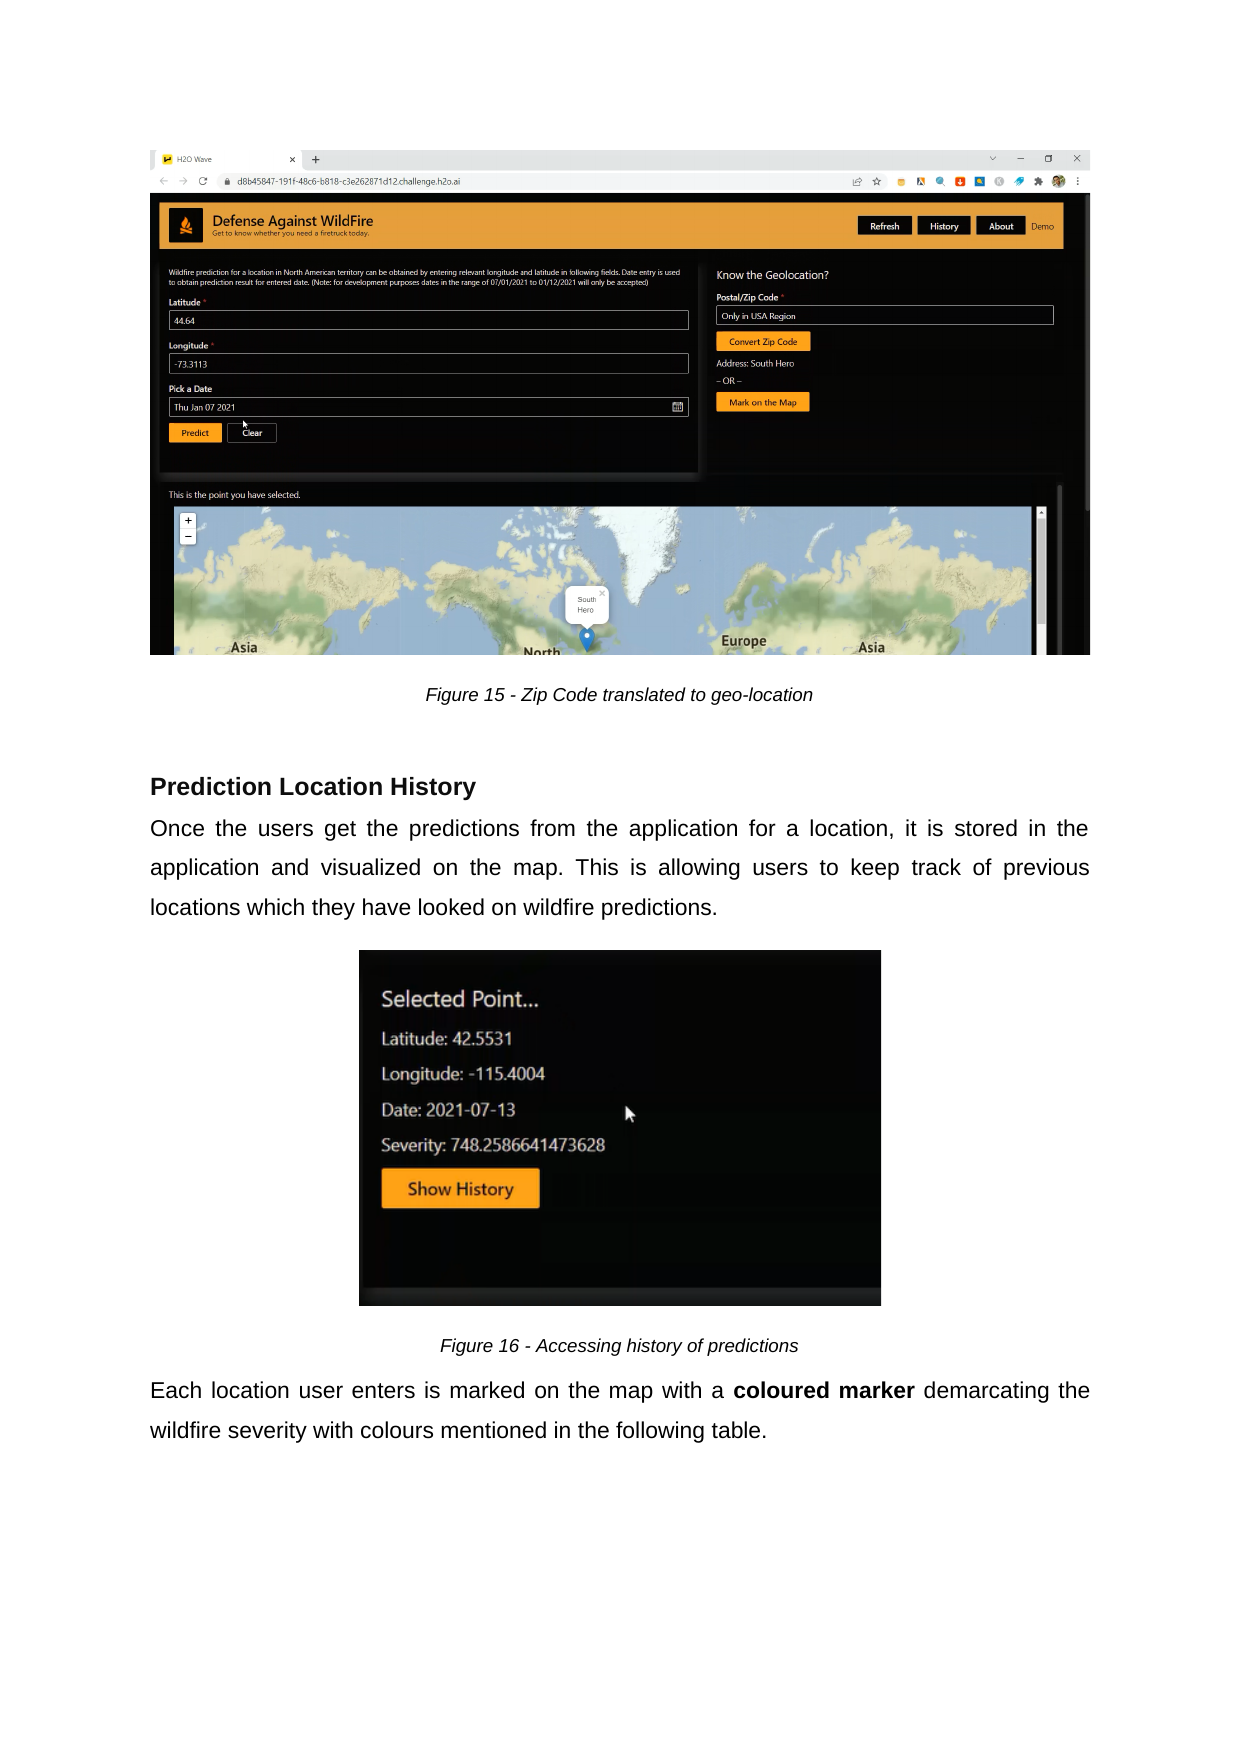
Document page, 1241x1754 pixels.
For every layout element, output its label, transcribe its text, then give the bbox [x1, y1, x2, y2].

picture [150, 150, 1091, 655]
text Once the users get the predictions from the application for a location, it is stored in the application and visualized on the map. This is allowing users to keep track of previous locations which they have looked on wildfire predictions. [150, 815, 1090, 920]
picture [359, 950, 882, 1306]
text Figure 16 - Accessing history of predictions [150, 1335, 1090, 1356]
text Each location user enters is marked on the map with a coloured marker demarcating the wildfire severity with colours mentioned in the following table. [150, 1377, 1090, 1443]
text Figure 15 - Zip Code translated to geo-location [150, 684, 1090, 706]
subtitle Prediction Location History [150, 772, 1090, 800]
